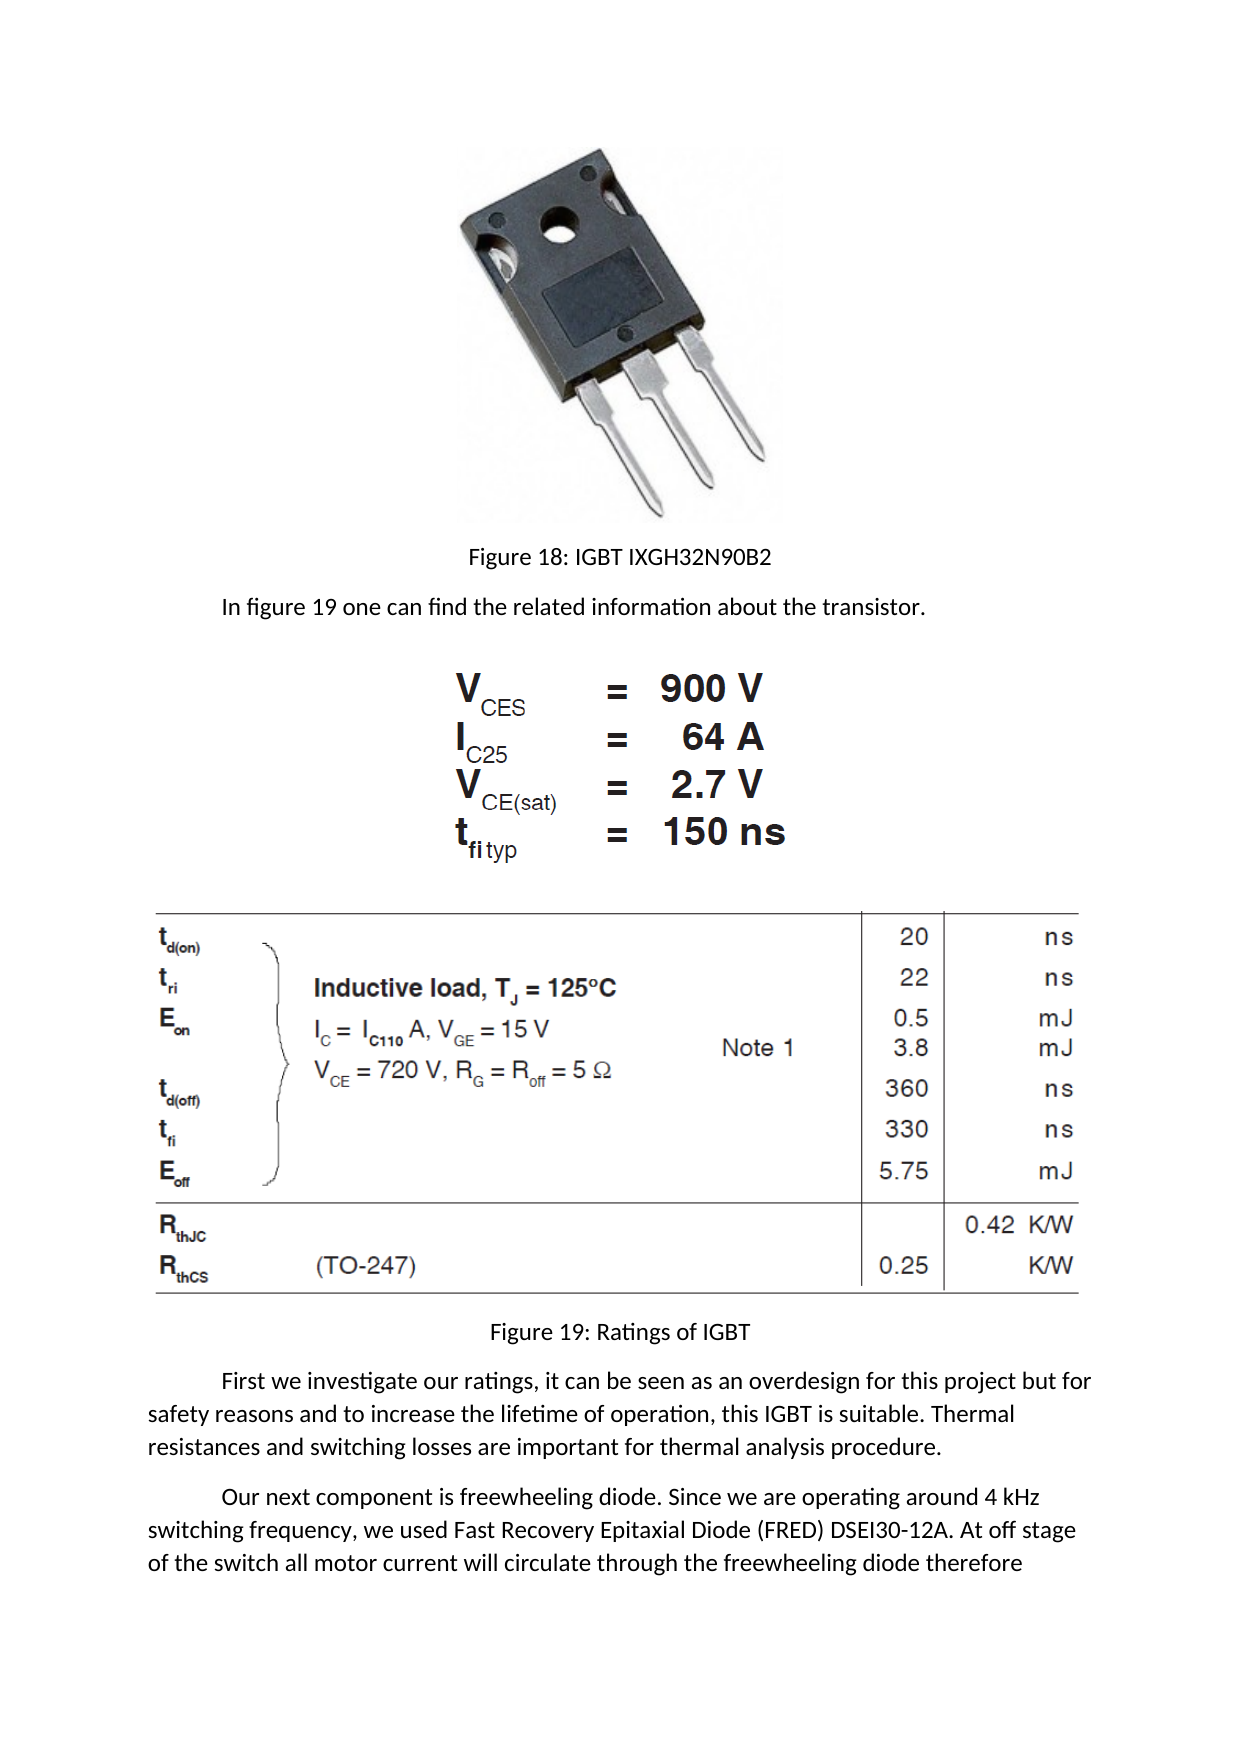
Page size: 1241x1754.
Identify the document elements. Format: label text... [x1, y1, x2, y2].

picture [457, 147, 784, 523]
text Figure 18: IGBT IXGH32N90B2 [148, 541, 1093, 572]
text Figure 19: Ratings of IGBT [148, 1316, 1093, 1346]
picture [431, 640, 810, 893]
picture [147, 911, 1093, 1297]
text First we investigate our ratings, it can be seen as an overdesign for this project but for safety reasons and to increase the lifetime of operation, this IGBT is suitable. Thermal resistances and switching losses are important for thermal analysis procedure. [148, 1366, 1093, 1462]
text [148, 1481, 1093, 1577]
text In figure 19 one can find the related information about the transistor. [148, 591, 1093, 622]
